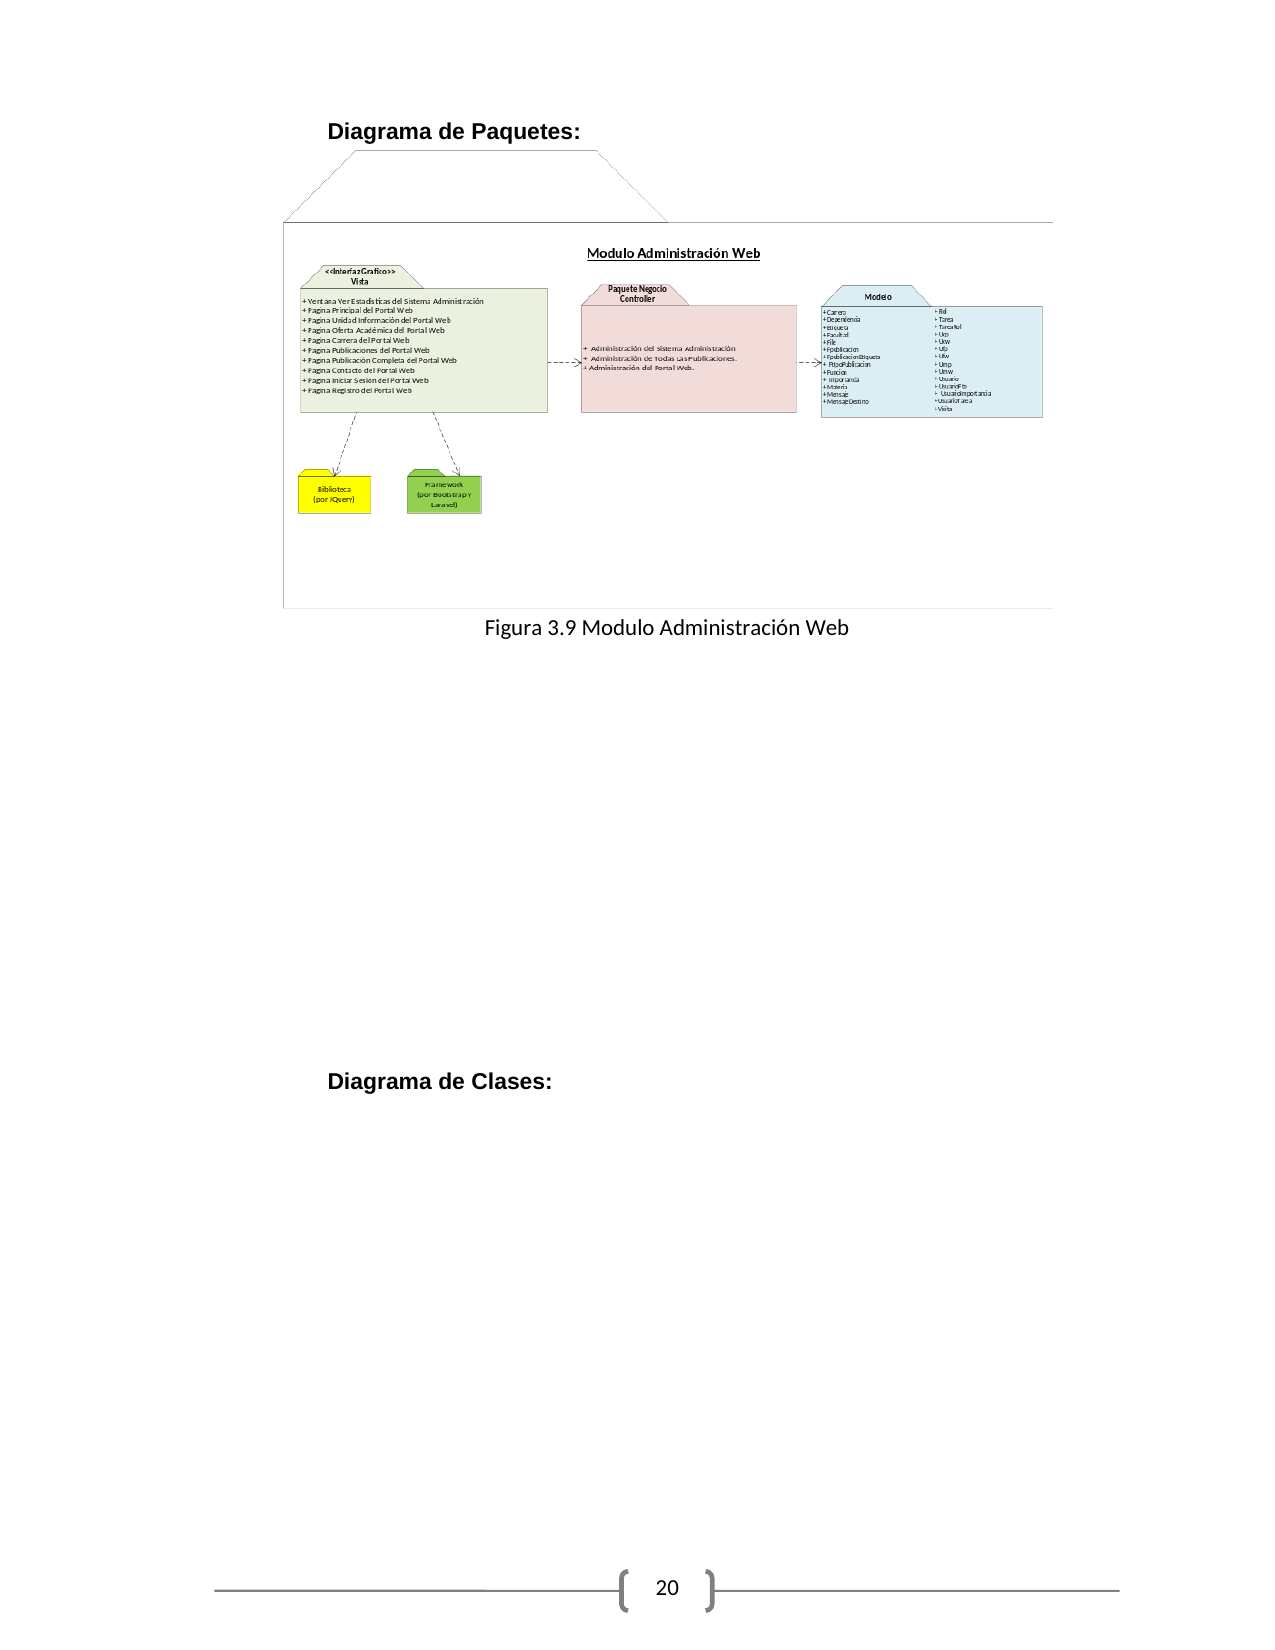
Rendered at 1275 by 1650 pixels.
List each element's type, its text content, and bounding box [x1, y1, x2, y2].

list Diagrama de Paquetes: [327, 118, 1157, 144]
list Diagrama de Clases: [327, 1068, 1157, 1094]
list Figura 3.9 Modulo Administración Web [177, 613, 1157, 641]
